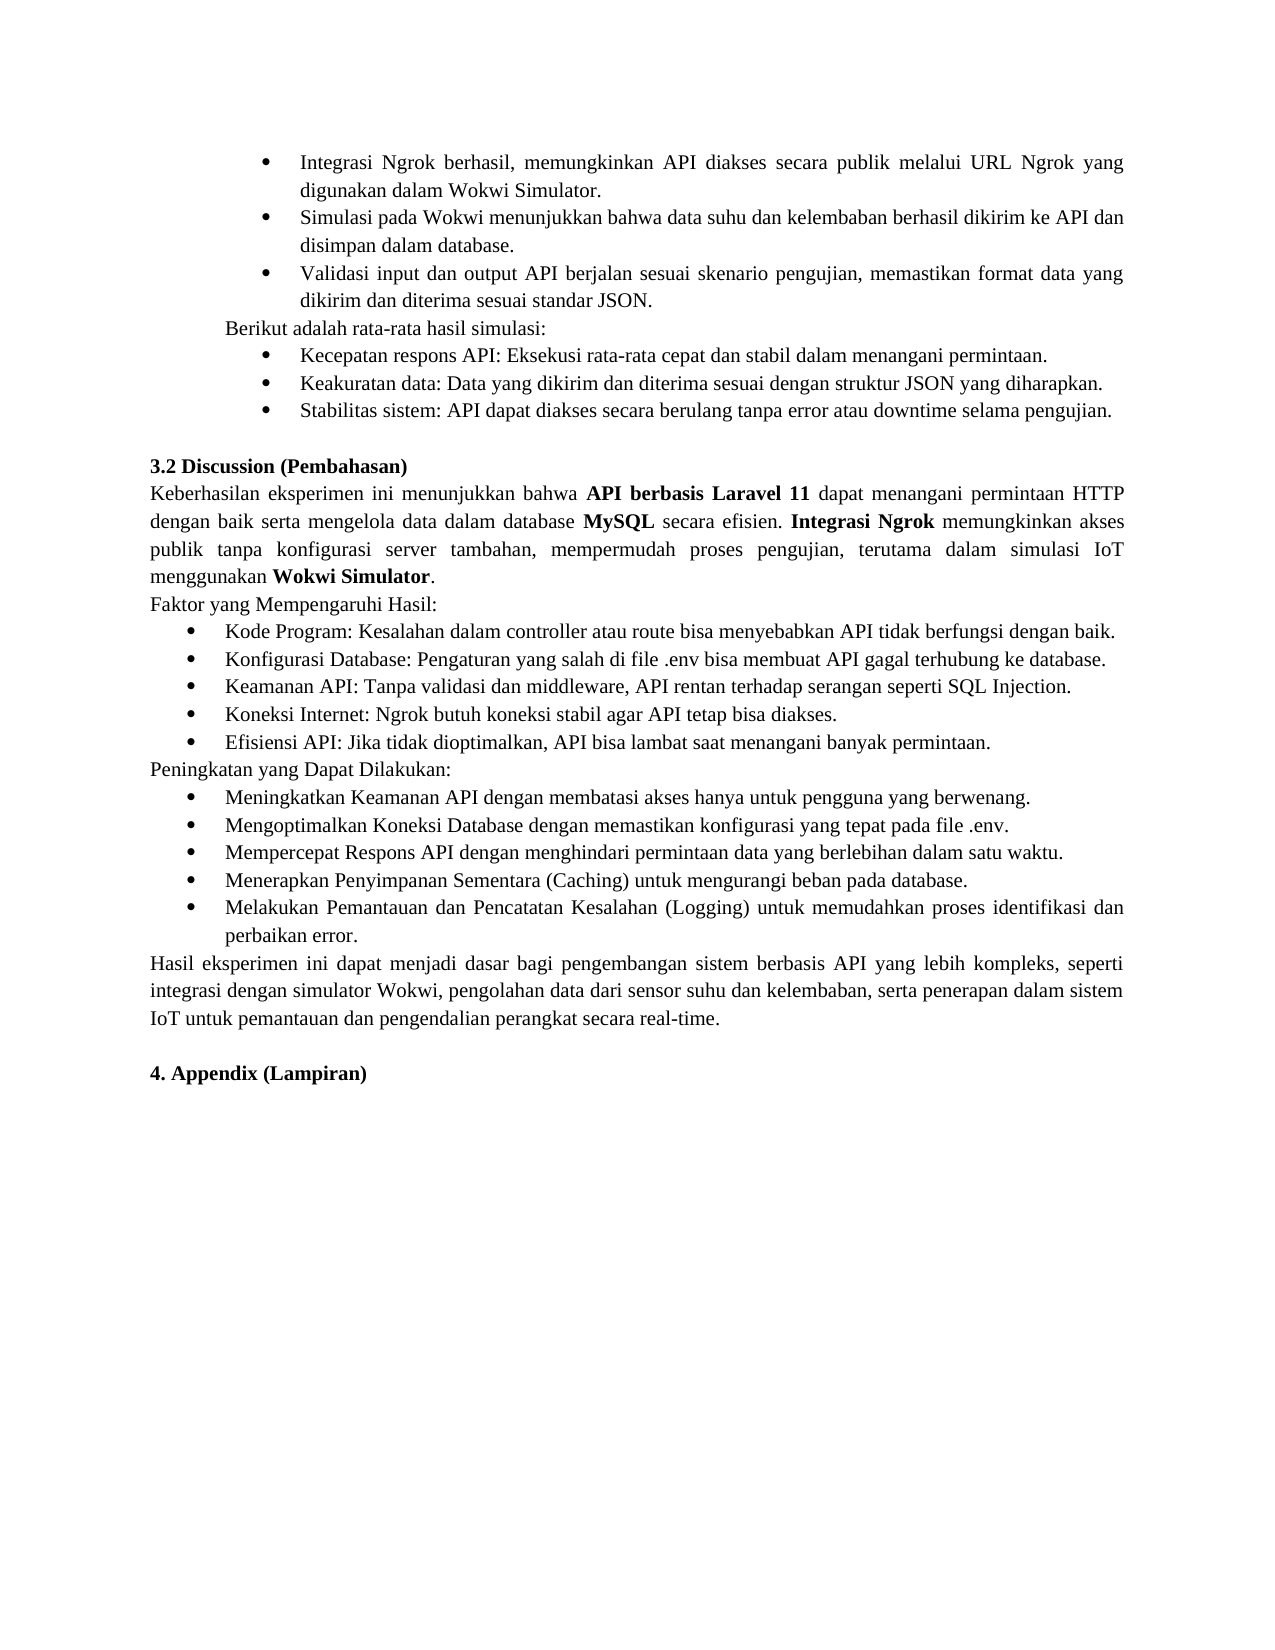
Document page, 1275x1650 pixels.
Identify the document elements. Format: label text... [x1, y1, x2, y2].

list Melakukan Pemantauan dan Pencatatan Kesalahan (Logging) untuk memudahkan proses identifikasi dan perbaikan error. [187, 895, 1125, 947]
text 4. Appendix (Lampiran) [150, 1061, 1125, 1085]
list Stabilitas sistem: API dapat diakses secara berulang tanpa error atau downtime selama pengujian. [262, 398, 1125, 422]
text Peningkatan yang Dapat Dilakukan: [150, 757, 1125, 781]
list Keamanan API: Tanpa validasi dan middleware, API rentan terhadap serangan seperti SQL Injection. [187, 674, 1125, 698]
list Menerapkan Penyimpanan Sementara (Caching) untuk mengurangi beban pada database. [187, 868, 1125, 892]
list Kode Program: Kesalahan dalam controller atau route bisa menyebabkan API tidak berfungsi dengan baik. [187, 619, 1125, 643]
text Faktor yang Mempengaruhi Hasil: [150, 592, 1125, 616]
list Mempercepat Respons API dengan menghindari permintaan data yang berlebihan dalam satu waktu. [187, 840, 1125, 864]
list Integrasi Ngrok berhasil, memungkinkan API diakses secara publik melalui URL Ngrok yang digunakan dalam Wokwi Simulator. [262, 150, 1125, 202]
list Koneksi Internet: Ngrok butuh koneksi stabil agar API tetap bisa diakses. [187, 702, 1125, 726]
list Kecepatan respons API: Eksekusi rata-rata cepat dan stabil dalam menangani permintaan. [262, 343, 1125, 367]
text 3.2 Discussion (Pembahasan) [150, 454, 1125, 478]
list Meningkatkan Keamanan API dengan membatasi akses hanya untuk pengguna yang berwenang. [187, 785, 1125, 809]
text Keberhasilan eksperimen ini menunjukkan bahwa API berbasis Laravel 11 dapat menangani permintaan HTTP dengan baik serta mengelola data dalam database MySQL secara efisien. Integrasi Ngrok memungkinkan akses publik tanpa konfigurasi server tambahan, mempermudah proses pengujian, terutama dalam simulasi IoT menggunakan Wokwi Simulator. [150, 481, 1125, 588]
list Keakuratan data: Data yang dikirim dan diterima sesuai dengan struktur JSON yang diharapkan. [262, 371, 1125, 395]
list Validasi input dan output API berjalan sesuai skenario pengujian, memastikan format data yang dikirim dan diterima sesuai standar JSON. [262, 260, 1125, 312]
list Simulasi pada Wokwi menunjukkan bahwa data suhu dan kelembaban berhasil dikirim ke API dan disimpan dalam database. [262, 205, 1125, 257]
list Mengoptimalkan Koneksi Database dengan memastikan konfigurasi yang tepat pada file .env. [187, 812, 1125, 837]
text Berikut adalah rata-rata hasil simulasi: [225, 316, 1125, 340]
list Efisiensi API: Jika tidak dioptimalkan, API bisa lambat saat menangani banyak permintaan. [187, 730, 1125, 754]
list Konfigurasi Database: Pengaturan yang salah di file .env bisa membuat API gagal terhubung ke database. [187, 647, 1125, 671]
text Hasil eksperimen ini dapat menjadi dasar bagi pengembangan sistem berbasis API yang lebih kompleks, seperti integrasi dengan simulator Wokwi, pengolahan data dari sensor suhu dan kelembaban, serta penerapan dalam sistem IoT untuk pemantauan dan pengendalian perangkat secara real-time. [150, 951, 1125, 1030]
